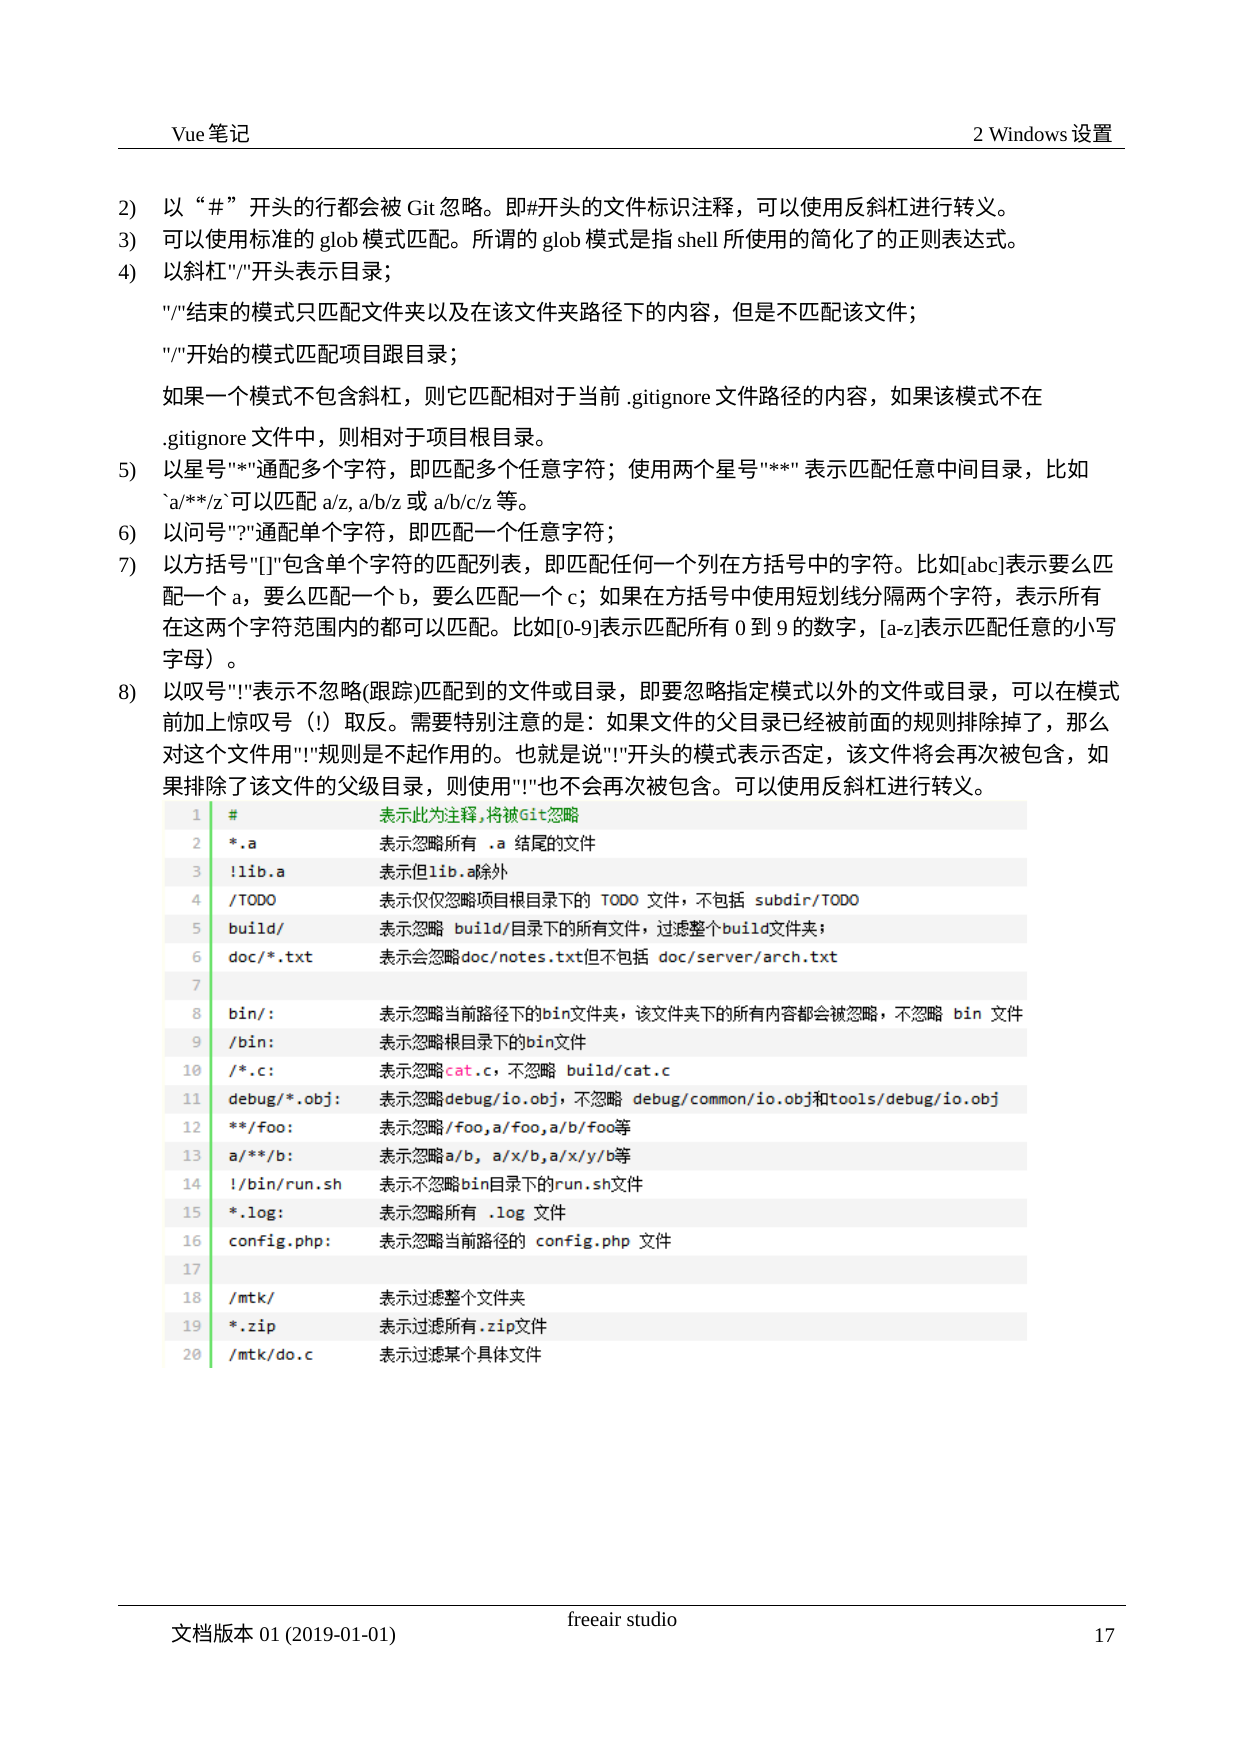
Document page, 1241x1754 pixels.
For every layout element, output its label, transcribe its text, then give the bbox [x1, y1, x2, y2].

list 以星号"*"通配多个字符，即匹配多个任意字符；使用两个星号"**" 表示匹配任意中间目录，比如`a/**/z`可以匹配 a/z, a/b/z 或 a/b/c/z等。 [118, 452, 1122, 515]
list "/"开始的模式匹配项目跟目录； [162, 327, 1122, 369]
list 如果一个模式不包含斜杠，则它匹配相对于当前 .gitignore文件路径的内容，如果该模式不在 .gitignore文件中，则相对于项目根目录。 [162, 369, 1122, 452]
list 以斜杠"/"开头表示目录； [118, 254, 1122, 285]
list 以叹号"!"表示不忽略(跟踪)匹配到的文件或目录，即要忽略指定模式以外的文件或目录，可以在模式前加上惊叹号（!）取反。需要特别注意的是：如果文件的父目录已经被前面的规则排除掉了，那么对这个文件用"!"规则是不起作用的。也就是说"!"开头的模式表示否定，该文件将会再次被包含，如果排除了该文件的父级目录，则使用"!"也不会再次被包含。可以使用反斜杠进行转义。 [118, 674, 1122, 800]
list 以“＃”开头的行都会被Git忽略。即#开头的文件标识注释，可以使用反斜杠进行转义。 [118, 190, 1122, 222]
list 可以使用标准的glob模式匹配。所谓的glob模式是指shell所使用的简化了的正则表达式。 [118, 222, 1122, 254]
list 以问号"?"通配单个字符，即匹配一个任意字符； [118, 515, 1122, 547]
list 以方括号"[]"包含单个字符的匹配列表，即匹配任何一个列在方括号中的字符。比如[abc]表示要么匹配一个a，要么匹配一个b，要么匹配一个c；如果在方括号中使用短划线分隔两个字符，表示所有在这两个字符范围内的都可以匹配。比如[0-9]表示匹配所有0到9的数字，[a-z]表示匹配任意的小写字母）。 [118, 547, 1122, 674]
picture [161, 800, 1028, 1368]
list "/"结束的模式只匹配文件夹以及在该文件夹路径下的内容，但是不匹配该文件； [162, 285, 1122, 327]
